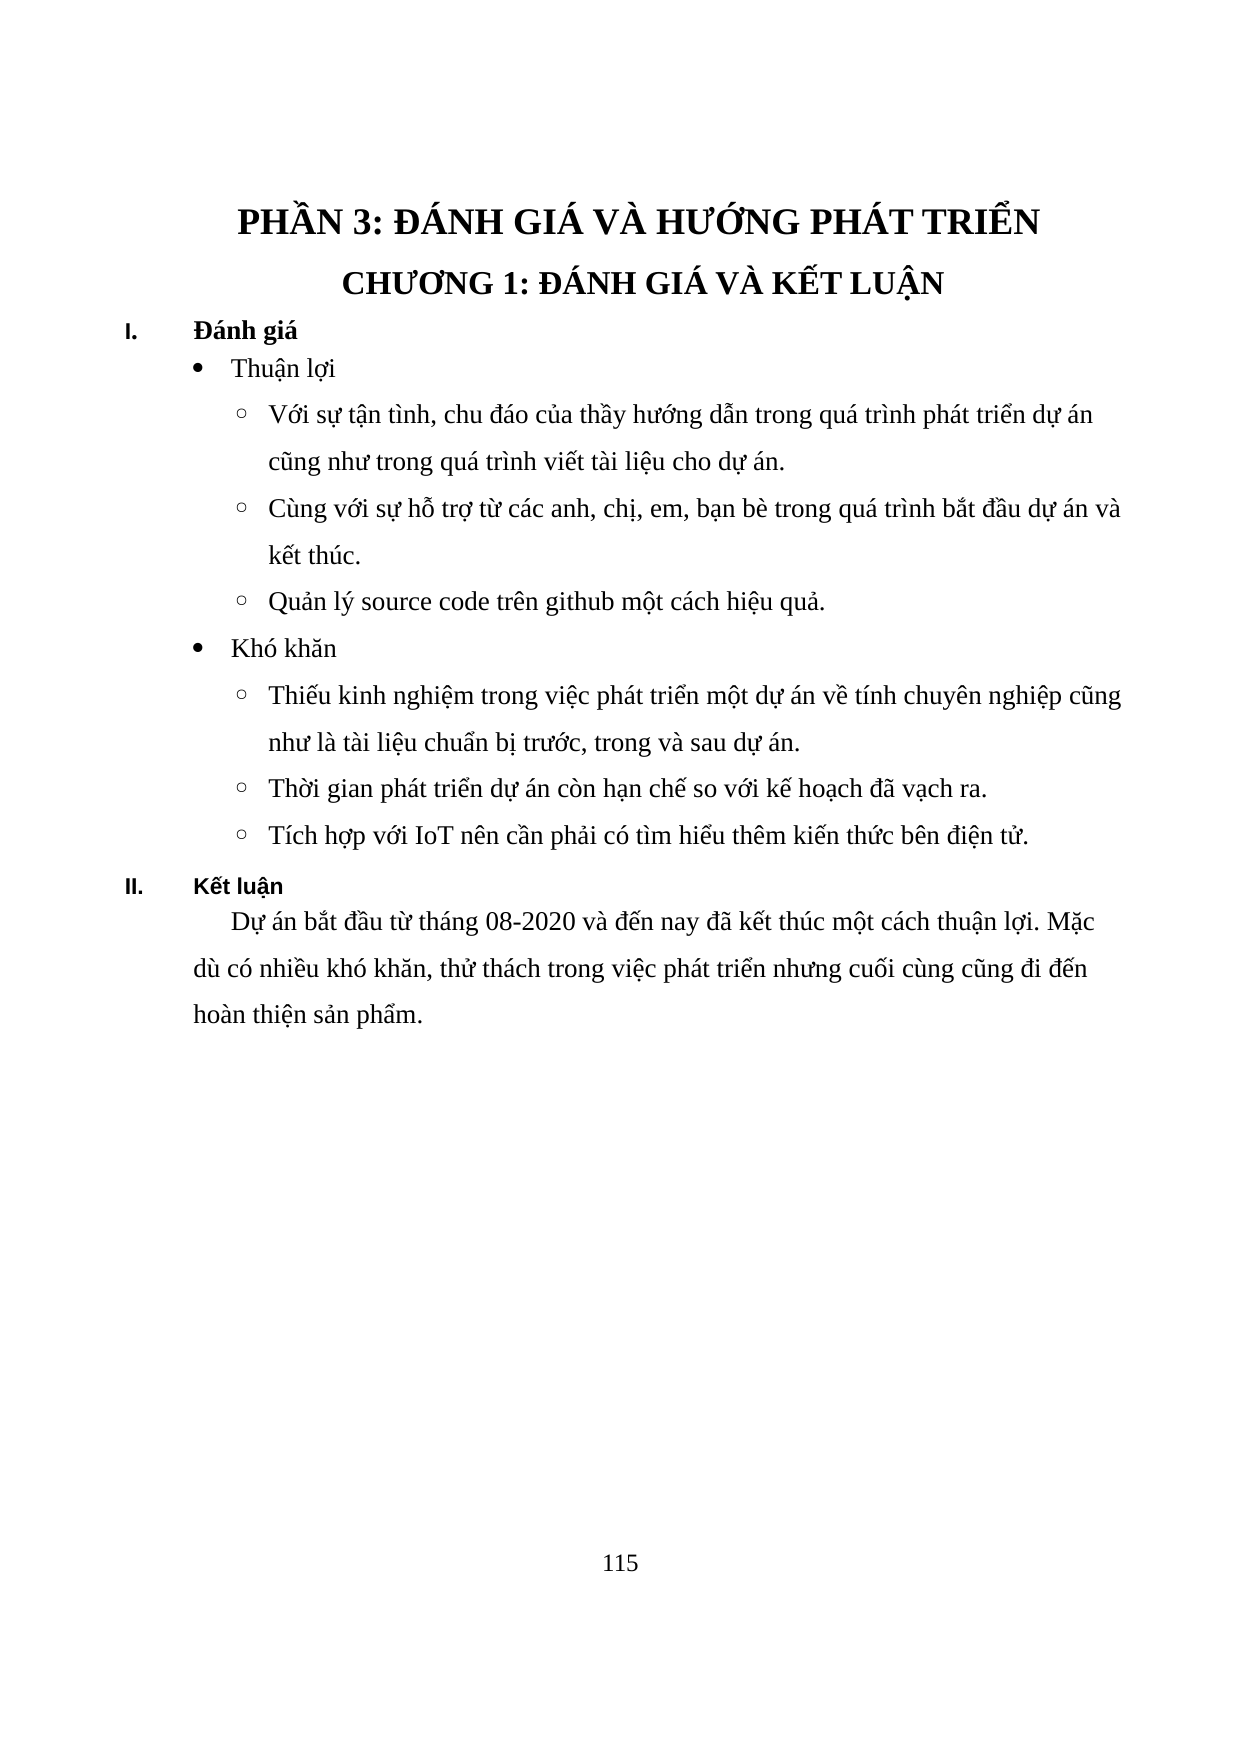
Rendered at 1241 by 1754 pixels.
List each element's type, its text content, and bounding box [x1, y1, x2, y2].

list Thiếu kinh nghiệm trong việc phát triển một dự án về tính chuyên nghiệp cũng như là tài liệu chuẩn bị trước, trong và sau dự án. [231, 679, 1122, 757]
subtitle PHẦN 3: ĐÁNH GIÁ VÀ HƯỚNG PHÁT TRIỂN [156, 199, 1122, 243]
list Quản lý source code trên github một cách hiệu quả. [231, 585, 1122, 617]
list Khó khăn [193, 632, 1122, 663]
subtitle I. Đánh giá [118, 314, 1122, 345]
subtitle II. Kết luận [118, 873, 1122, 899]
list Thuận lợi [193, 352, 1122, 383]
list Cùng với sự hỗ trợ từ các anh, chị, em, bạn bè trong quá trình bắt đầu dự án và kết thúc. [231, 492, 1122, 570]
list Dự án bắt đầu từ tháng 08-2020 và đến nay đã kết thúc một cách thuận lợi. Mặc dù có nhiều khó khăn, thử thách trong việc phát triển nhưng cuối cùng cũng đi đến hoàn thiện sản phẩm. [193, 905, 1122, 1030]
subtitle CHƯƠNG 1: ĐÁNH GIÁ VÀ KẾT LUẬN [156, 263, 1122, 302]
list Tích hợp với IoT nên cần phải có tìm hiểu thêm kiến thức bên điện tử. [231, 819, 1122, 851]
list Với sự tận tình, chu đáo của thầy hướng dẫn trong quá trình phát triển dự án cũng như trong quá trình viết tài liệu cho dự án. [231, 398, 1122, 476]
list Thời gian phát triển dự án còn hạn chế so với kế hoạch đã vạch ra. [231, 773, 1122, 804]
